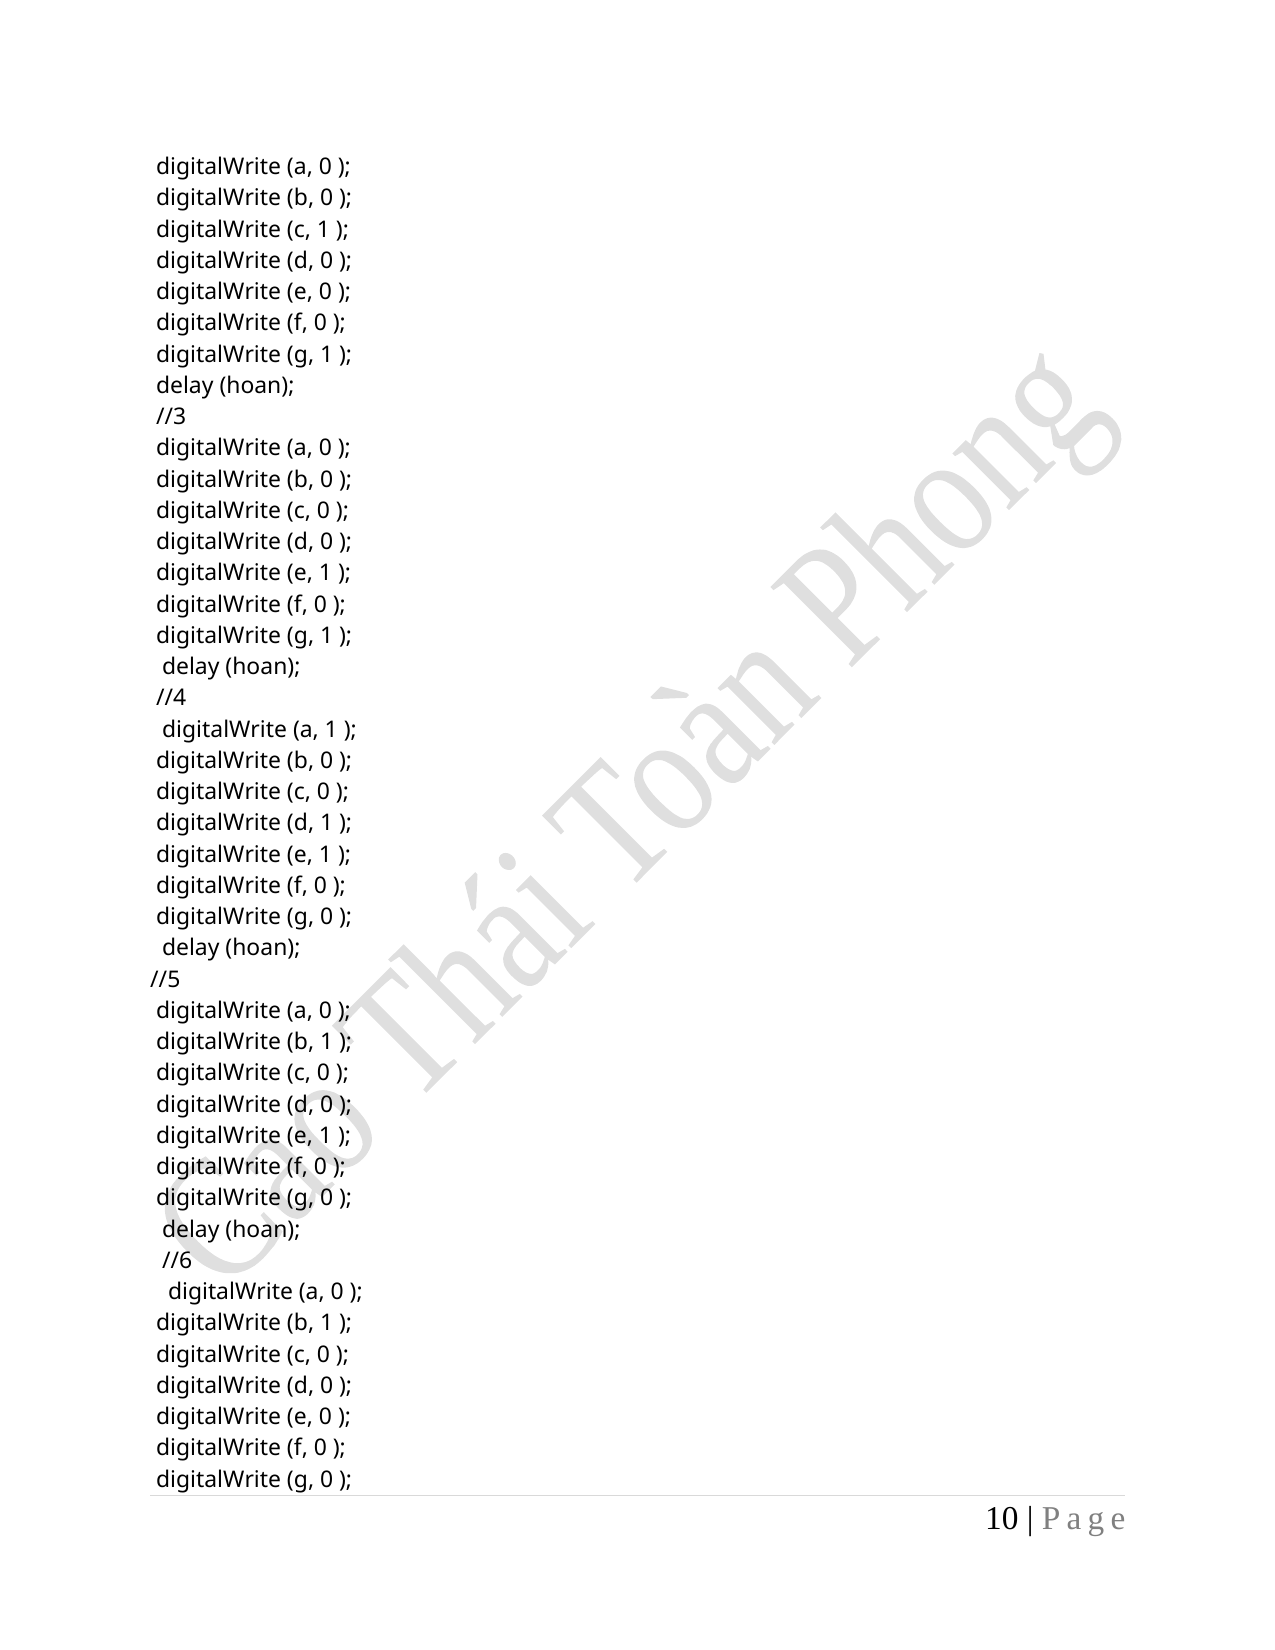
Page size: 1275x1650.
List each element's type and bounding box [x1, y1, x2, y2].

table_header [139, 150, 1113, 1494]
